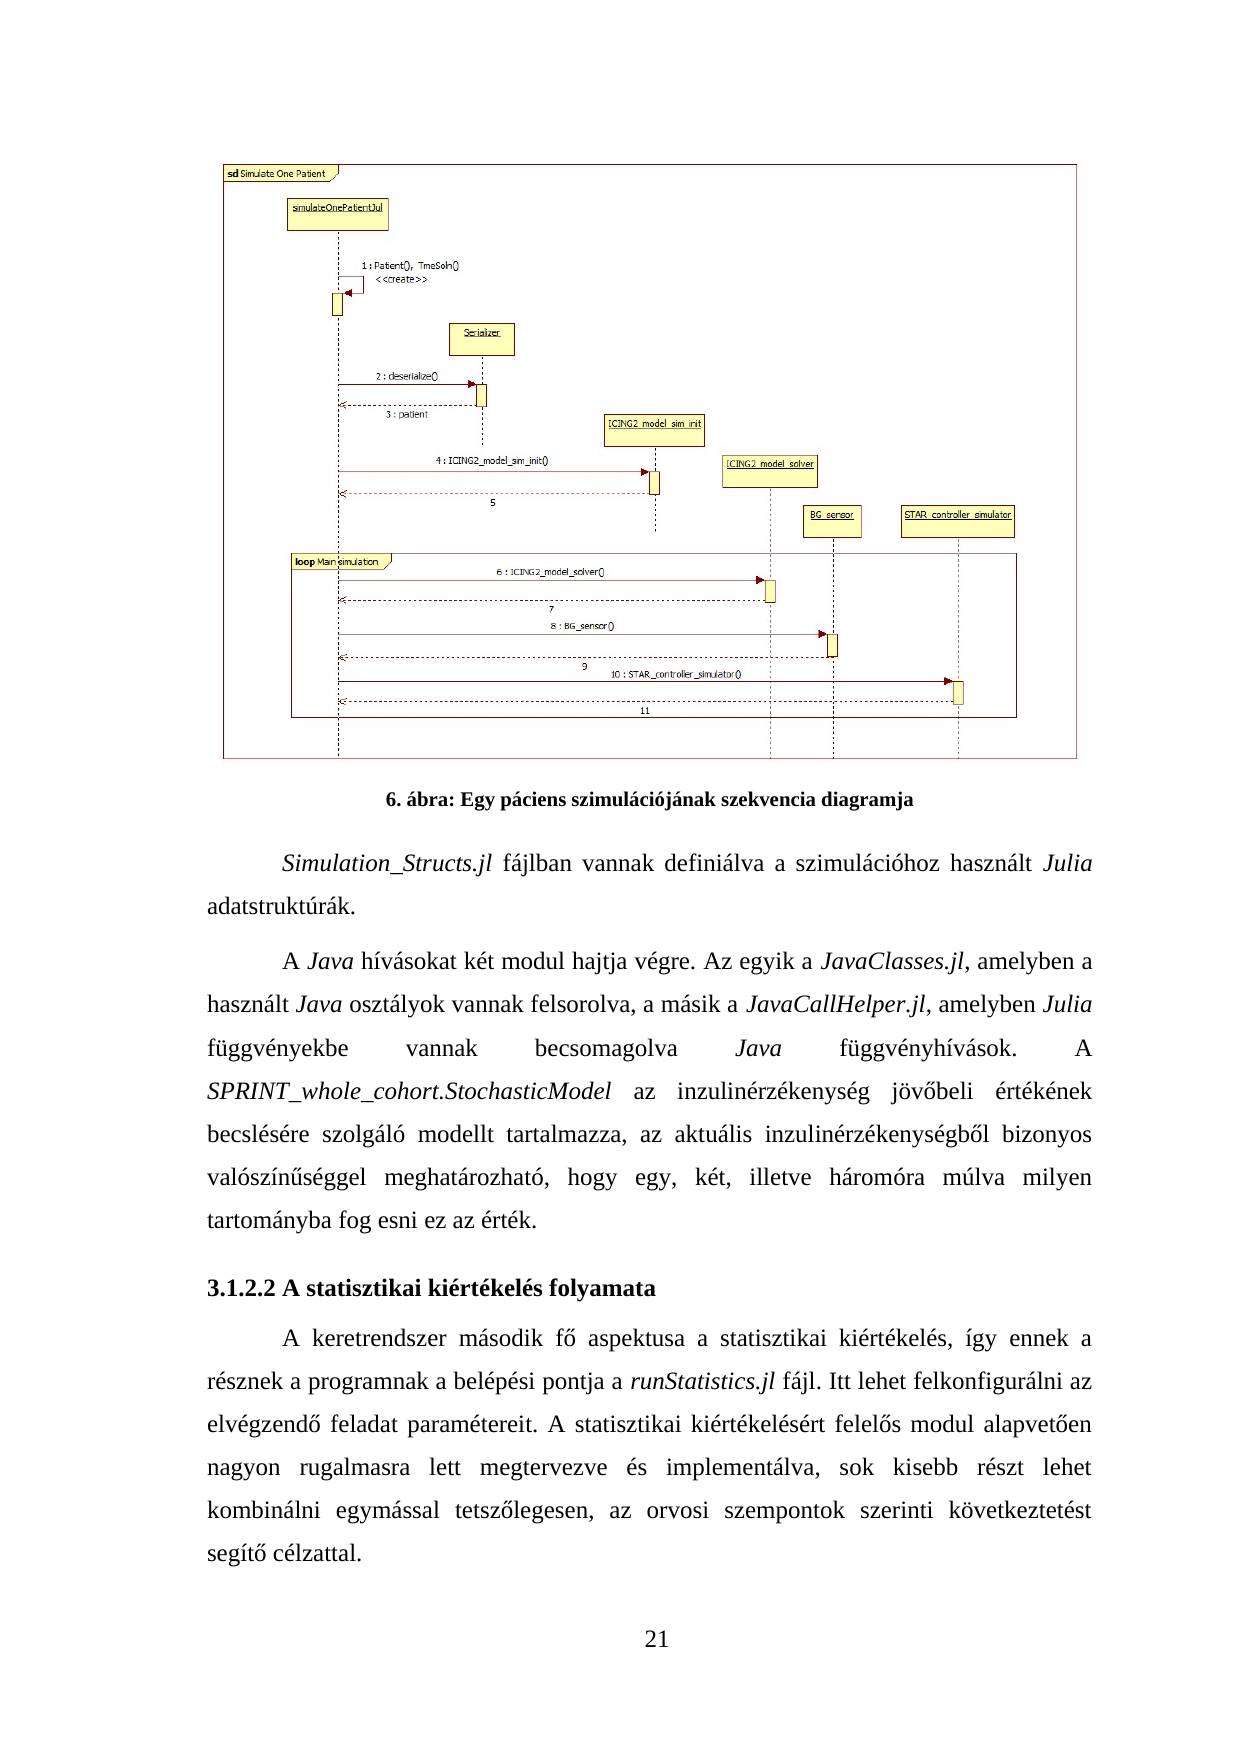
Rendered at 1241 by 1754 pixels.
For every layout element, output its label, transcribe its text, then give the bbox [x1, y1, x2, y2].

picture [206, 147, 1093, 775]
text Simulation_Structs.jl fájlban vannak definiálva a szimulációhoz használt Julia adatstruktúrák. [207, 848, 1092, 919]
text 6. ábra: Egy páciens szimulációjának szekvencia diagramja [207, 787, 1092, 811]
text A keretrendszer második fő aspektusa a statisztikai kiértékelés, így ennek a résznek a programnak a belépési pontja a runStatistics.jl fájl. Itt lehet felkonfigurálni az elvégzendő feladat paramétereit. A statisztikai kiértékelésért felelős modul alapvetően nagyon rugalmasra lett megtervezve és implementálva, sok kisebb részt lehet kombinálni egymással tetszőlegesen, az orvosi szempontok szerinti következtetést segítő célzattal. [207, 1323, 1092, 1567]
text A Java hívásokat két modul hajtja végre. Az egyik a JavaClasses.jl, amelyben a használt Java osztályok vannak felsorolva, a másik a JavaCallHelper.jl, amelyben Julia függvényekbe vannak becsomagolva Java függvényhívások. A SPRINT_whole_cohort.StochasticModel az inzulinérzékenység jövőbeli értékének becslésére szolgáló modellt tartalmazza, az aktuális inzulinérzékenységből bizonyos valószínűséggel meghatározható, hogy egy, két, illetve háromóra múlva milyen tartományba fog esni ez az érték. [207, 946, 1092, 1234]
subtitle A statisztikai kiértékelés folyamata [207, 1273, 1092, 1302]
